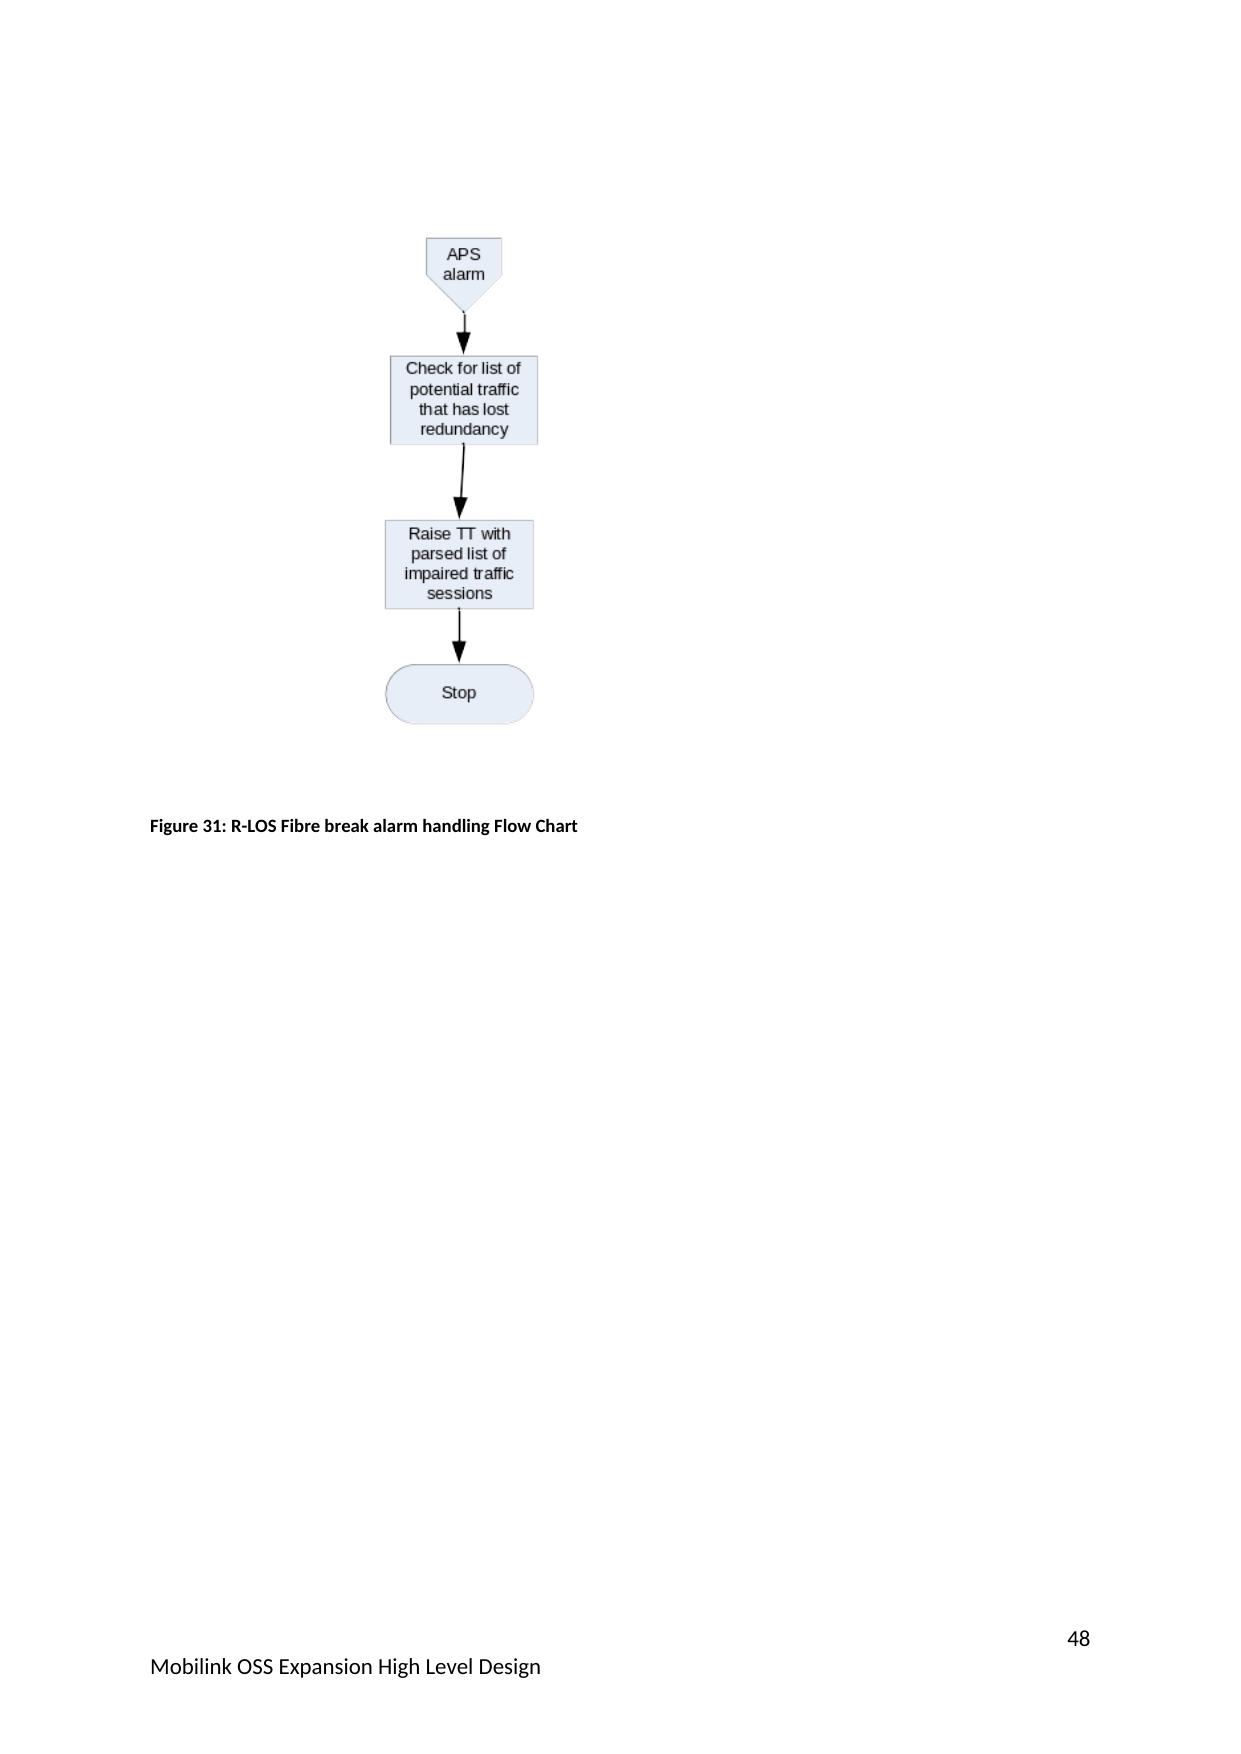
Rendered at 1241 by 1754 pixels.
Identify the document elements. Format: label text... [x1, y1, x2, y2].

text Figure 31: R-LOS Fibre break alarm handling Flow Chart [150, 815, 1090, 838]
